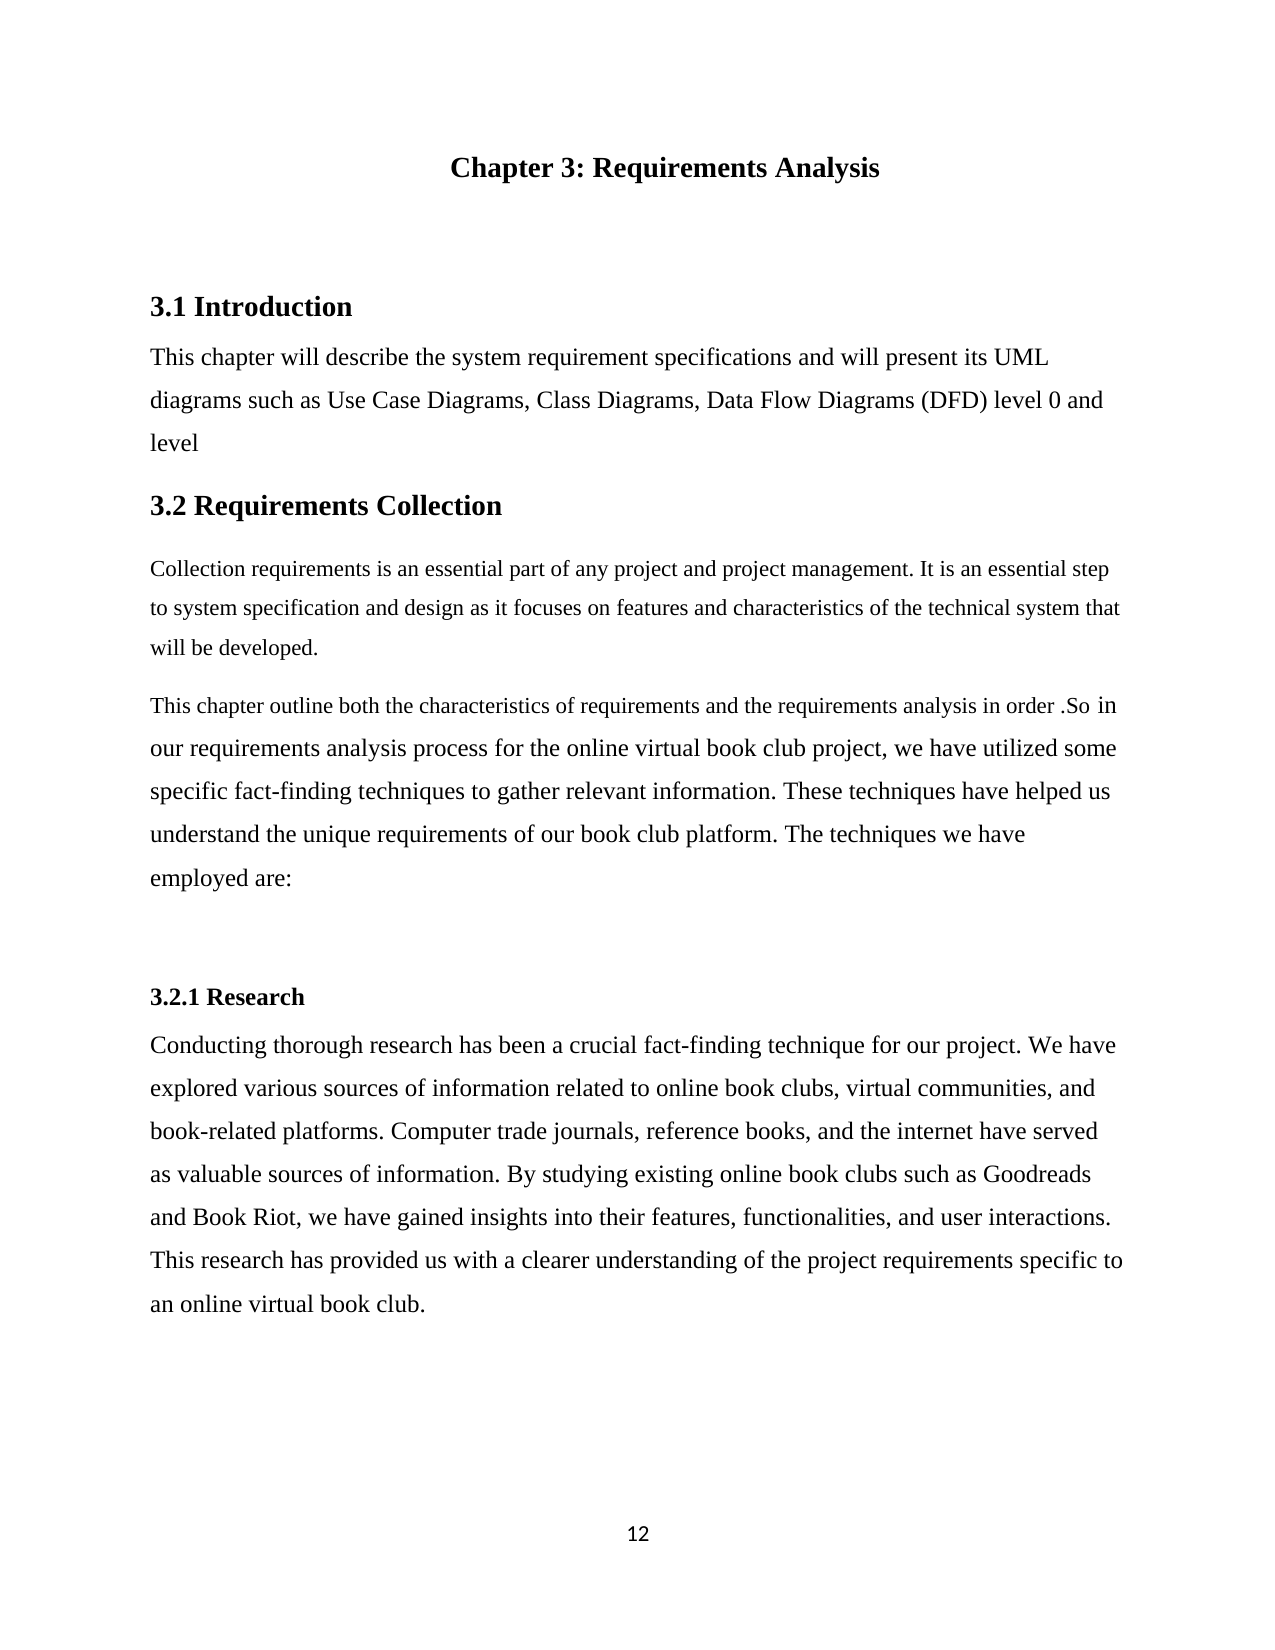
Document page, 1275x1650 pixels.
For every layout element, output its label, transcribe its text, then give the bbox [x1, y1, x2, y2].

text 3.2.1 Research [150, 982, 1125, 1011]
text 3.1 Introduction [150, 289, 1125, 323]
text This chapter will describe the system requirement specifications and will present its UML diagrams such as Use Case Diagrams, Class Diagrams, Data Flow Diagrams (DFD) level 0 and level [150, 342, 1125, 457]
text Collection requirements is an essential part of any project and project management. It is an essential step to system specification and design as it focuses on features and characteristics of the technical system that will be developed. [150, 555, 1125, 660]
text Conducting thorough research has been a crucial fact-finding technique for our project. We have explored various sources of information related to online book clubs, virtual communities, and book-related platforms. Computer trade journals, reference books, and the internet have served as valuable sources of information. By studying existing online book clubs such as Goodreads and Book Riot, we have gained insights into their features, functionalities, and user interactions. This research has provided us with a clearer understanding of the project requirements specific to an online virtual book club. [150, 1030, 1125, 1317]
text Chapter 3: Requirements Analysis [375, 150, 1125, 183]
text 3.2 Requirements Collection [150, 488, 1125, 522]
text This chapter outline both the characteristics of requirements and the requirements analysis in order .So in our requirements analysis process for the online virtual book club project, we have utilized some specific fact-finding techniques to gather relevant information. These techniques have helped us understand the unique requirements of our book club platform. The techniques we have employed are: [150, 690, 1125, 891]
